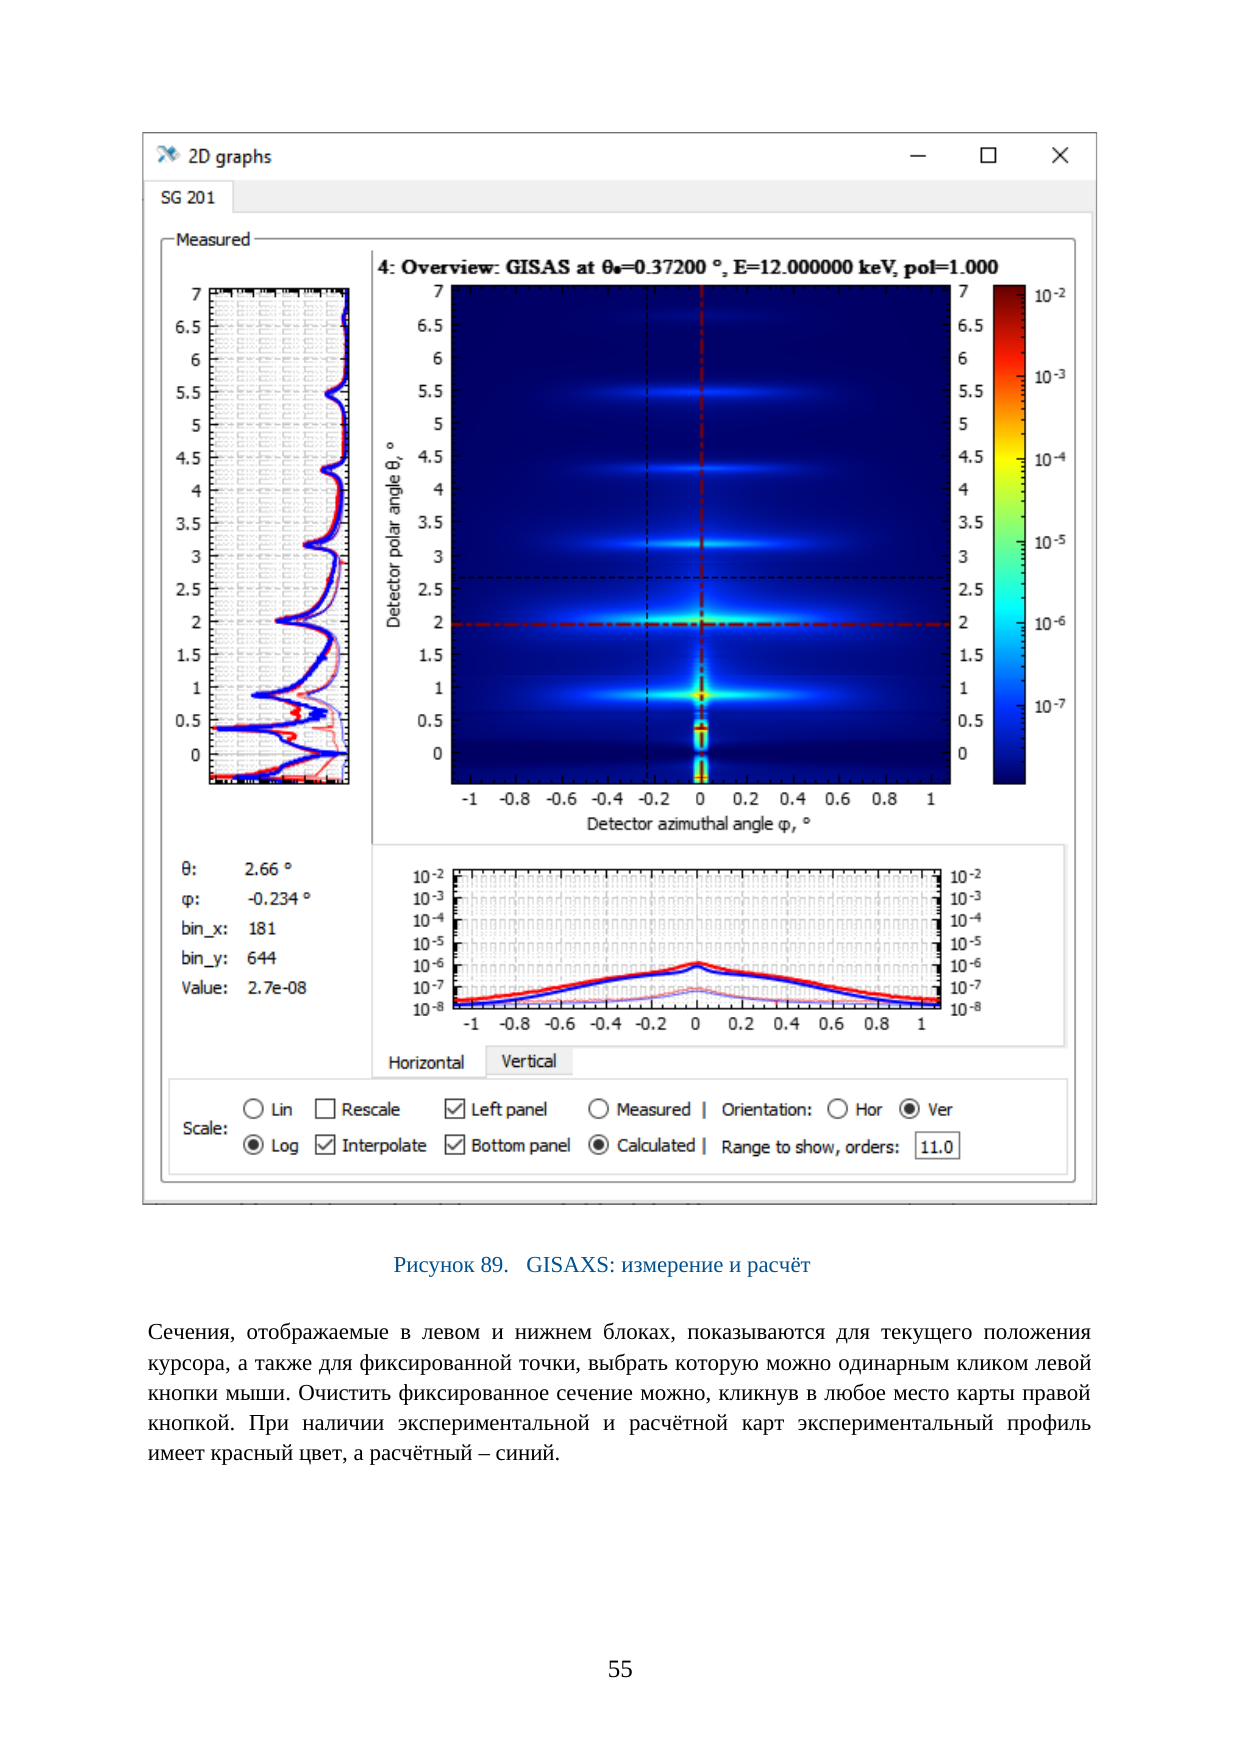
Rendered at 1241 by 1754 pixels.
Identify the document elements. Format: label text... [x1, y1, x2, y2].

picture [142, 132, 1098, 1205]
list GISAXS: измерение и расчёт [178, 1205, 1093, 1277]
text Сечения, отображаемые в левом и нижнем блоках, показываются для текущего положения курсора, а также для фиксированной точки, выбрать которую можно одинарным кликом левой кнопки мыши. Очистить фиксированное сечение можно, кликнув в любое место карты правой кнопкой. При наличии экспериментальной и расчётной карт экспериментальный профиль имеет красный цвет, а расчётный – синий. [148, 1318, 1093, 1466]
